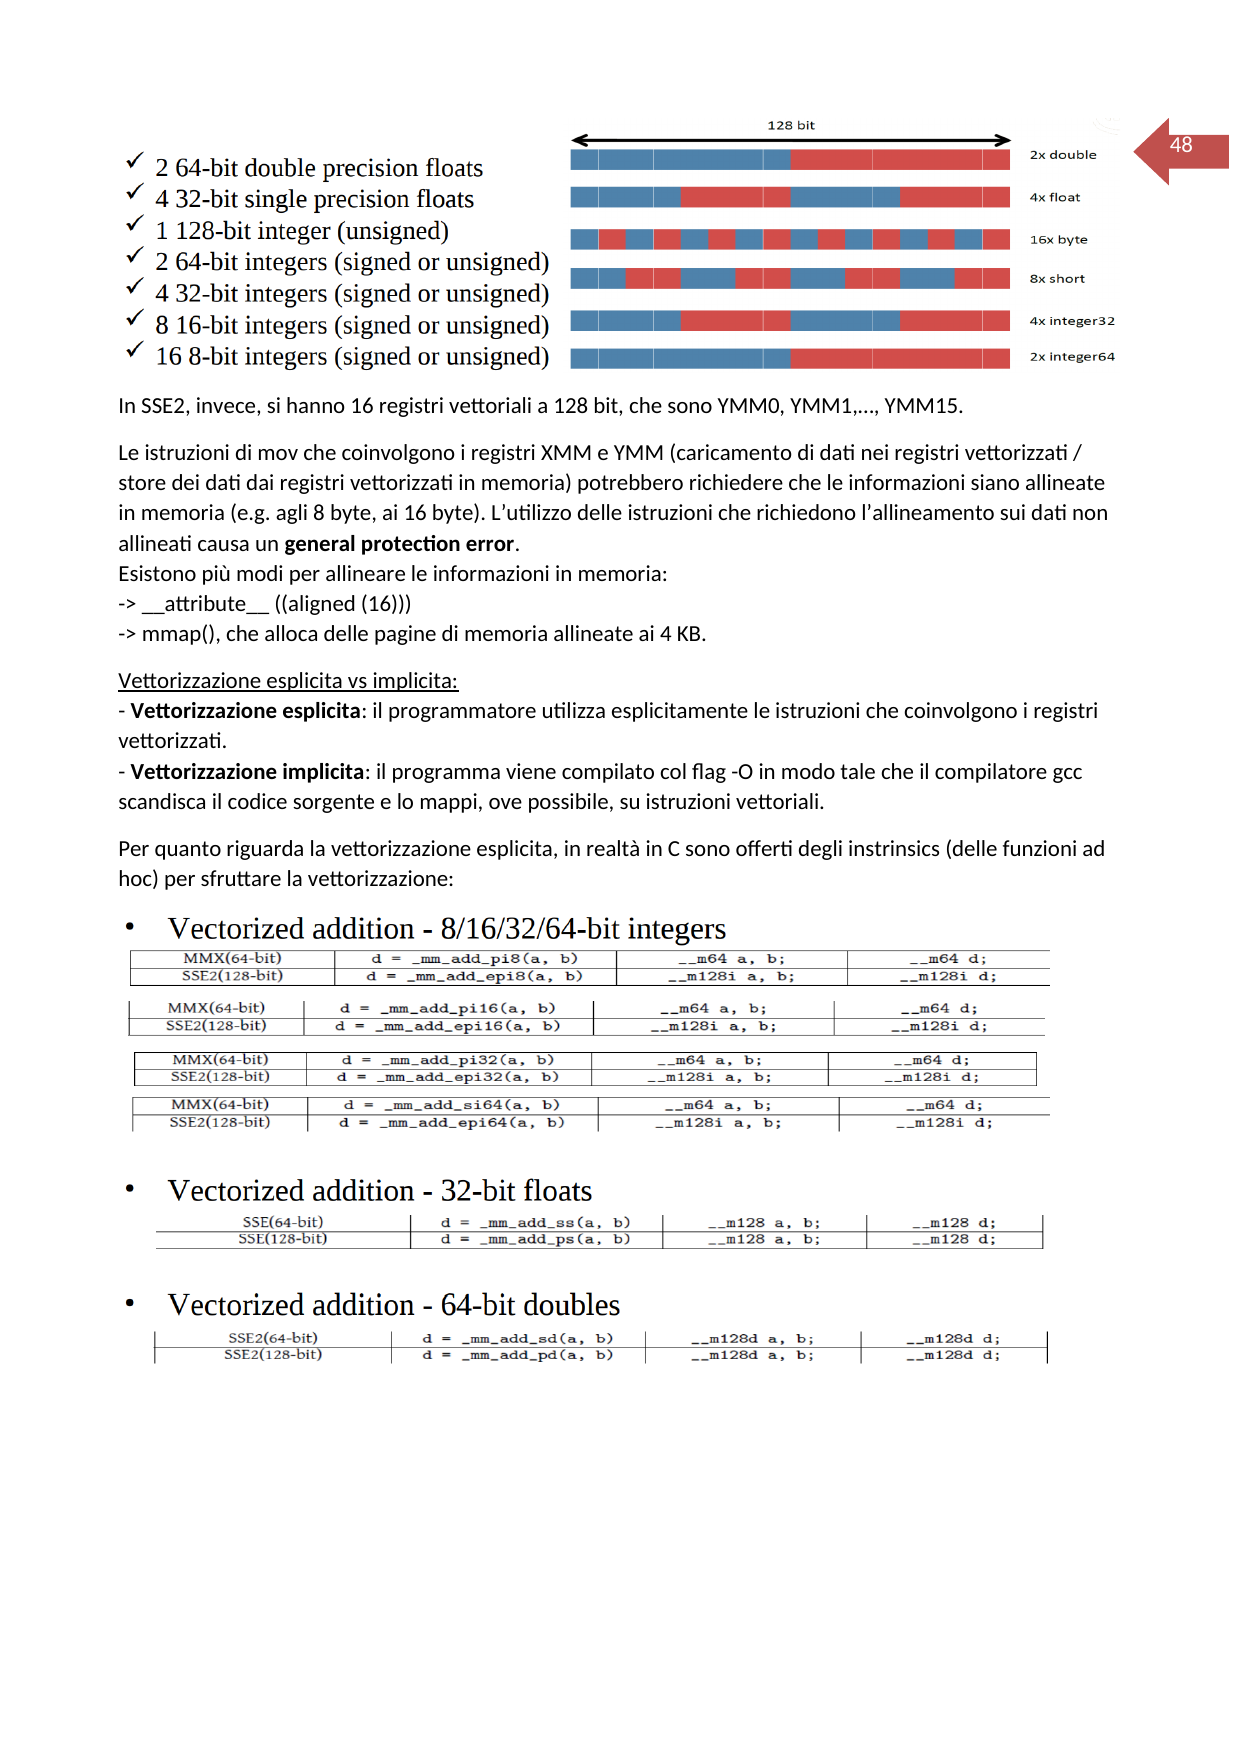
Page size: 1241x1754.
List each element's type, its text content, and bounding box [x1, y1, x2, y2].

text Vettorizzazione esplicita vs implicita: - Vettorizzazione esplicita: il programmatore utilizza esplicitamente le istruzioni che coinvolgono i registri vettorizzati. - Vettorizzazione implicita: il programma viene compilato col flag -O in modo tale che il compilatore gcc scandisca il codice sorgente e lo mappi, ove possibile, su istruzioni vettoriali. [118, 666, 1122, 815]
text Per quanto riguarda la vettorizzazione esplicita, in realtà in C sono offerti degli instrinsics (delle funzioni ad hoc) per sfruttare la vettorizzazione: [118, 834, 1122, 892]
picture [562, 118, 1121, 373]
picture [118, 911, 1059, 1376]
picture [118, 146, 558, 373]
text Le istruzioni di mov che coinvolgono i registri XMM e YMM (caricamento di dati nei registri vettorizzati / store dei dati dai registri vettorizzati in memoria) potrebbero richiedere che le informazioni siano allineate in memoria (e.g. agli 8 byte, ai 16 byte). L’utilizzo delle istruzioni che richiedono l’allineamento sui dati non allineati causa un general protection error. Esistono più modi per allineare le informazioni in memoria: -> __attribute__ ((aligned (16))) -> mmap(), che alloca delle pagine di memoria allineate ai 4 KB. [118, 438, 1122, 647]
text In SSE2, invece, si hanno 16 registri vettoriali a 128 bit, che sono YMM0, YMM1,…, YMM15. [118, 391, 1122, 419]
